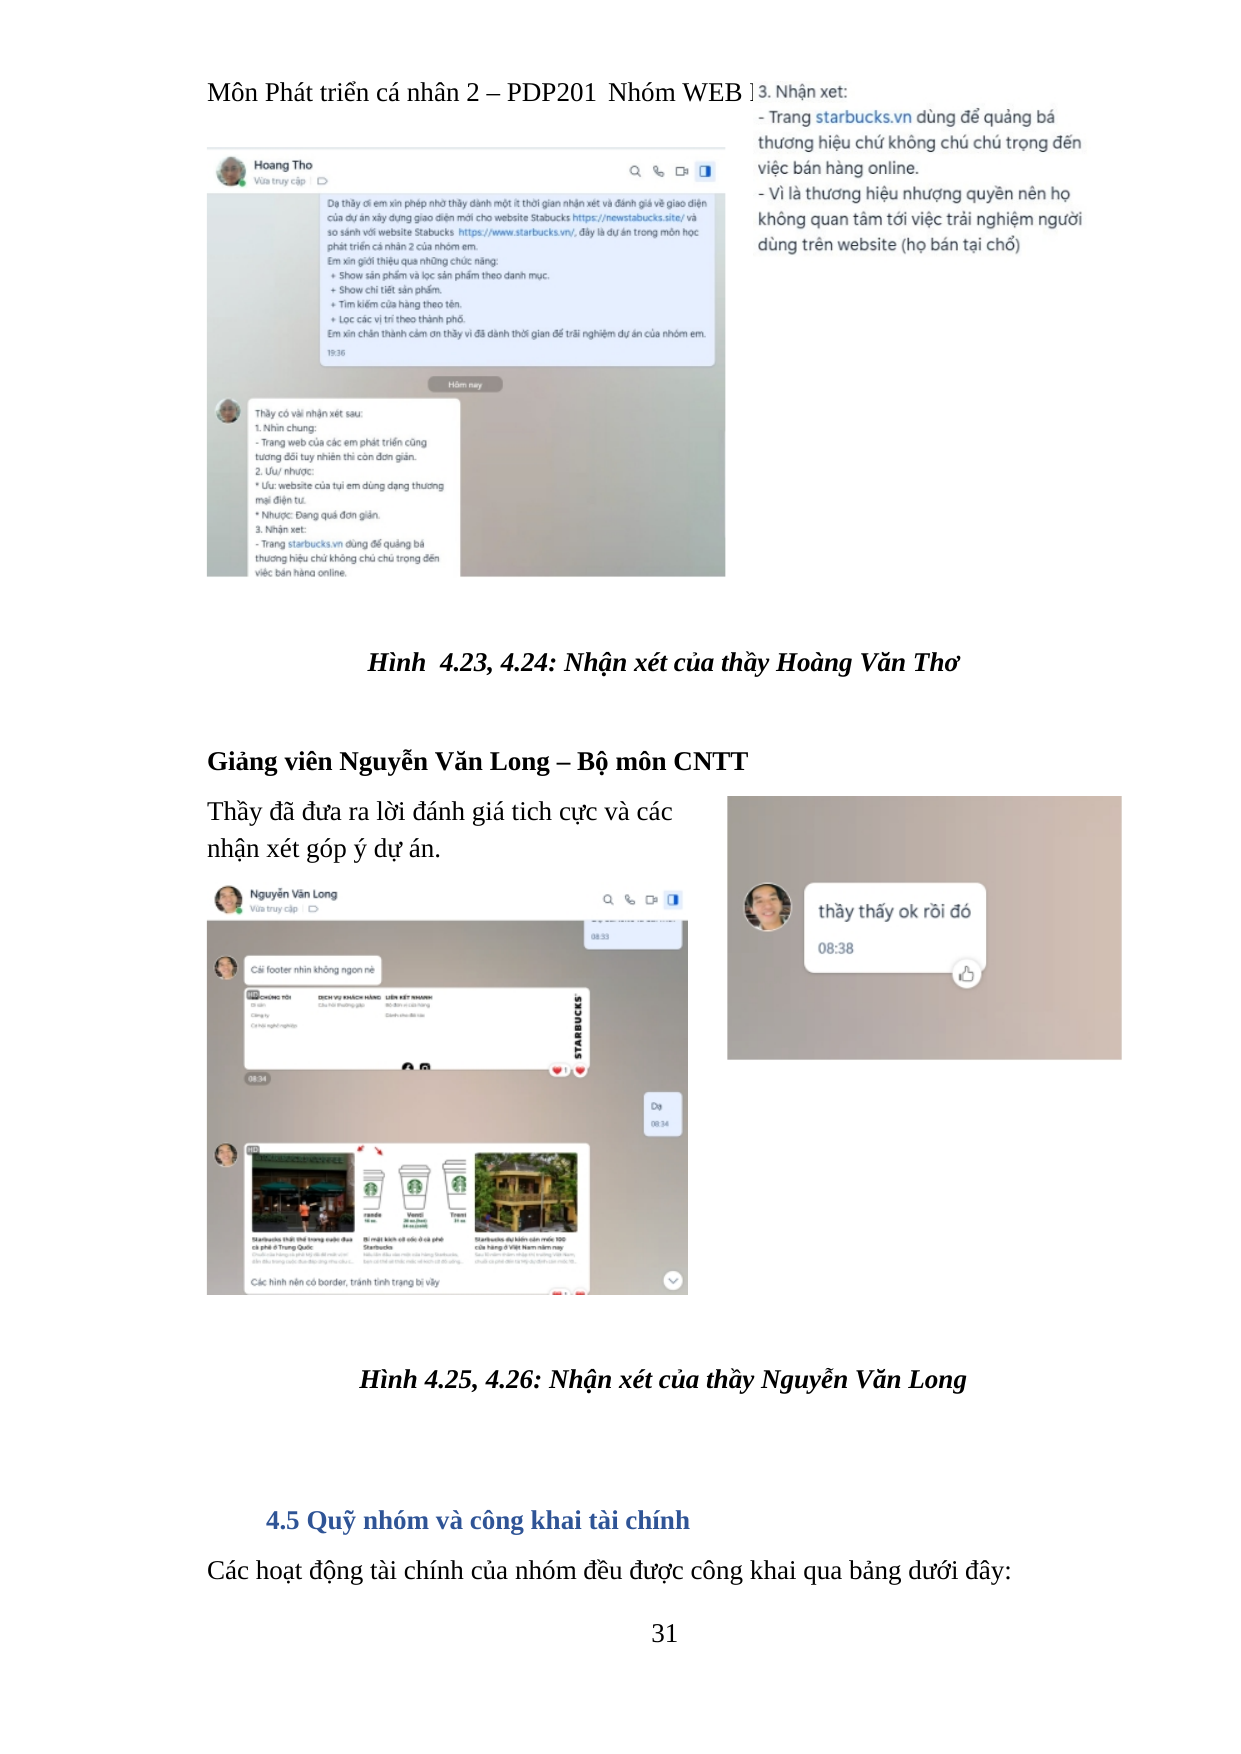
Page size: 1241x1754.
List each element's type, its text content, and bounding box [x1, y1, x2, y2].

picture [206, 882, 688, 1295]
picture [753, 81, 1113, 267]
picture [727, 796, 1123, 1061]
picture [206, 147, 726, 578]
text Hình 4.23, 4.24: Nhận xét của thầy Hoàng Văn Thơ [207, 646, 1122, 677]
text Các hoạt động tài chính của nhóm đều được công khai qua bảng dưới đây: [207, 1554, 1122, 1585]
text Thầy đã đưa ra lời đánh giá tich cực và các nhận xét góp ý dự án. [207, 795, 1122, 864]
text Hình 4.25, 4.26: Nhận xét của thầy Nguyễn Văn Long [207, 1363, 1122, 1394]
subtitle 4.5 Quỹ nhóm và công khai tài chính [207, 1504, 1122, 1535]
text Giảng viên Nguyễn Văn Long – Bộ môn CNTT [207, 745, 1122, 777]
